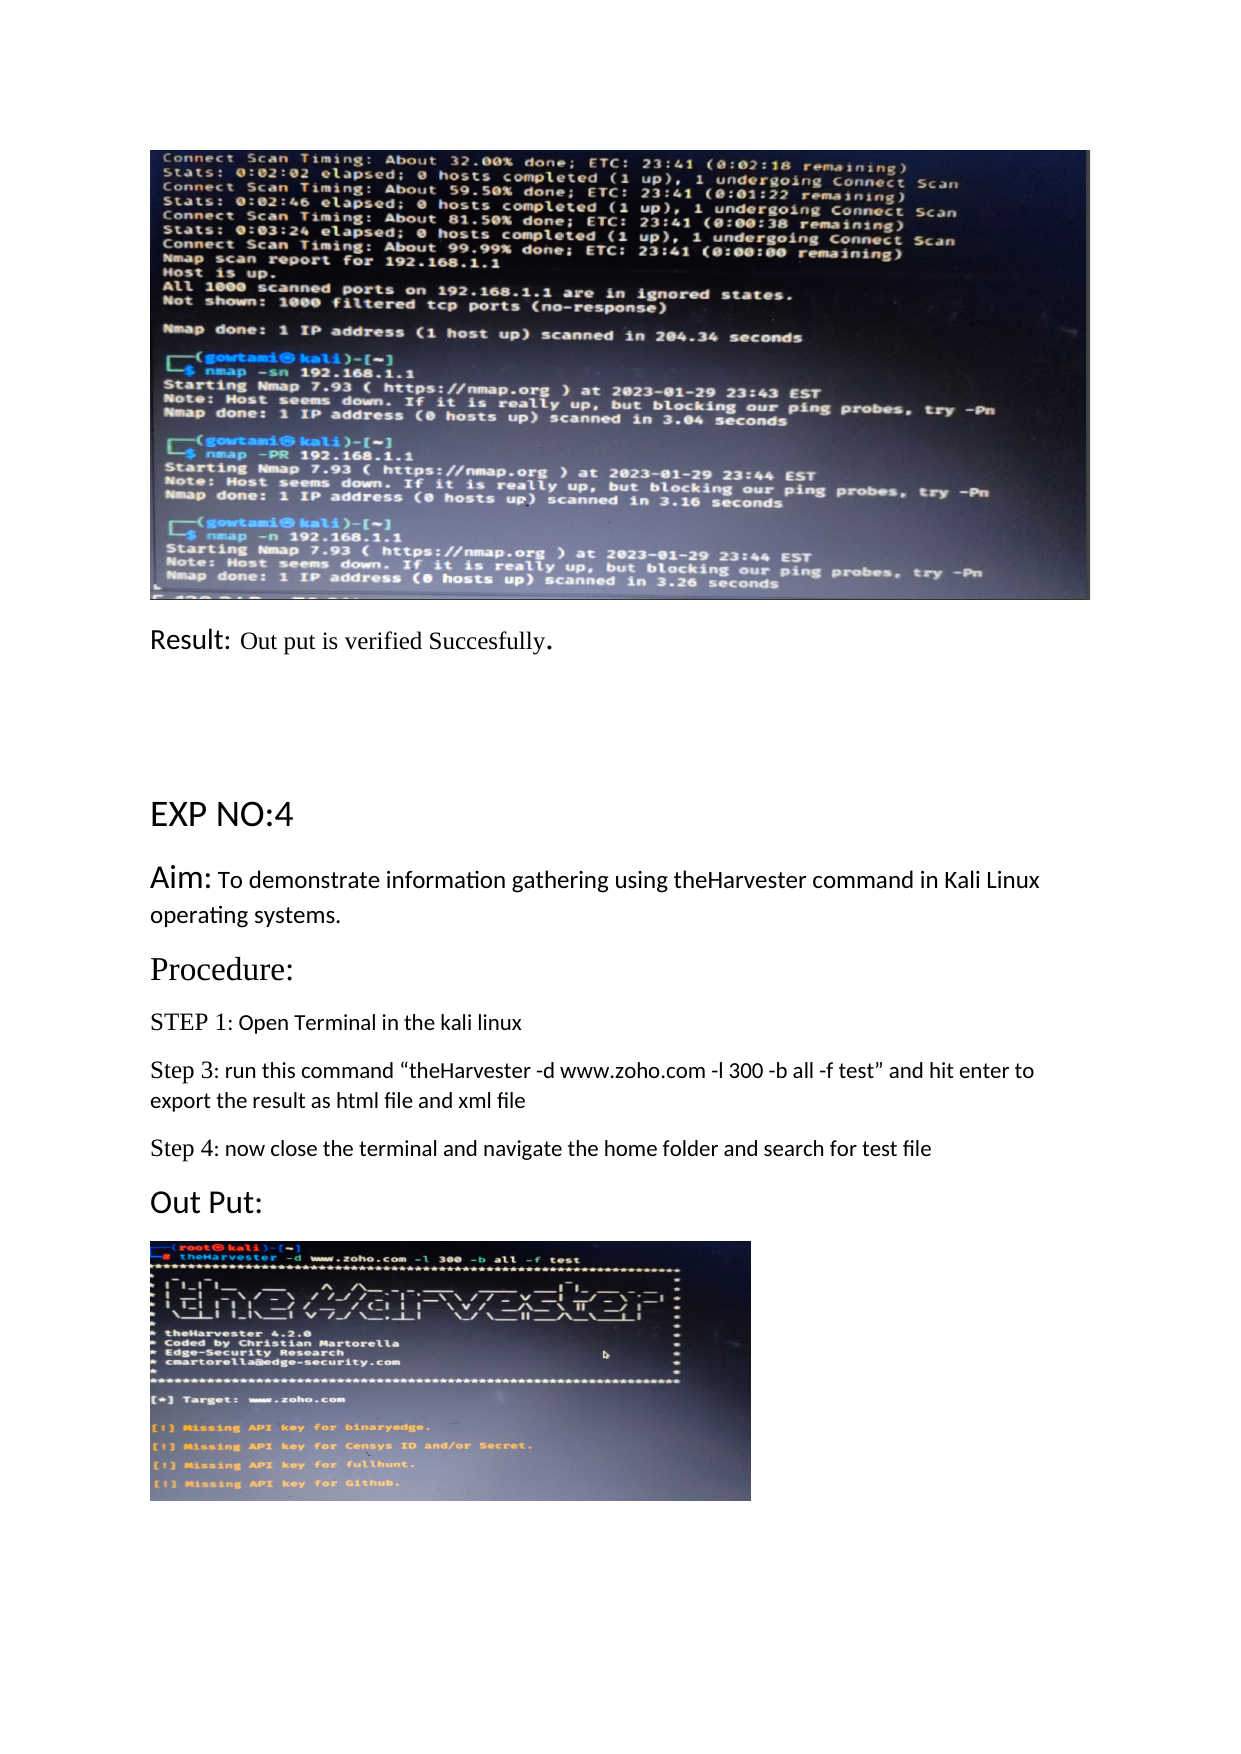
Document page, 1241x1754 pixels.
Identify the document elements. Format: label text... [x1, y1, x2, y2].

text Aim: To demonstrate information gathering using theHarvester command in Kali Linux operating systems. [150, 856, 1090, 930]
text Step 4: now close the terminal and navigate the home folder and search for test file [150, 1133, 1090, 1162]
picture [150, 1241, 751, 1501]
text Step 3: run this command “theHarvester -d www.zoho.com -l 300 -b all -f test” and hit enter to export the result as html file and xml file [150, 1055, 1090, 1114]
text Out Put: [150, 1181, 1090, 1222]
text STEP 1: Open Terminal in the kali linux [150, 1007, 1090, 1036]
text Procedure: [150, 949, 1090, 987]
text Result: Out put is verified Succesfully. [150, 619, 1090, 657]
picture [150, 150, 1091, 600]
text EXP NO:4 [150, 790, 1090, 836]
